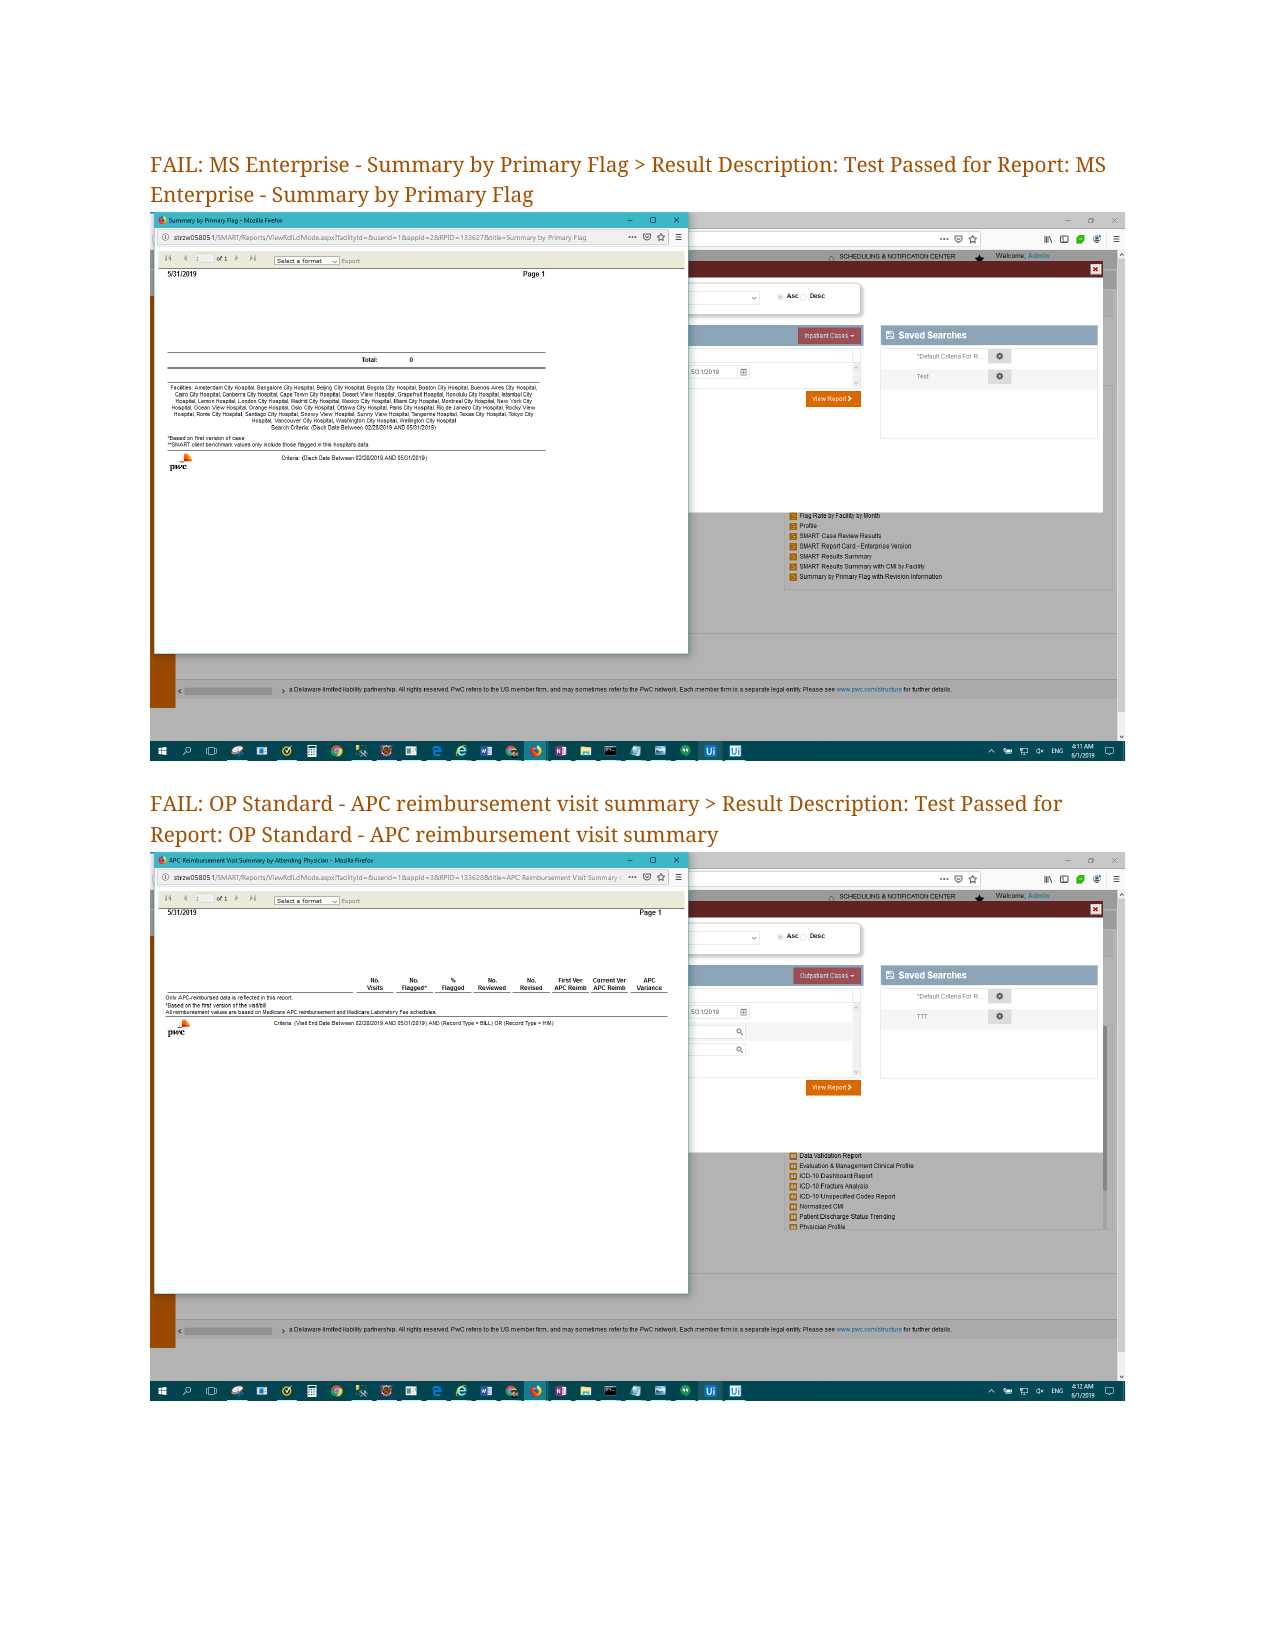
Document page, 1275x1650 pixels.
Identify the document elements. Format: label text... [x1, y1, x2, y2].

subtitle FAIL: MS Enterprise - Summary by Primary Flag > Result Description: Test Passed for Report: MS Enterprise - Summary by Primary Flag [150, 150, 1125, 212]
subtitle FAIL: OP Standard - APC reimbursement visit summary > Result Description: Test Passed for Report: OP Standard - APC reimbursement visit summary [150, 789, 1125, 852]
picture [150, 212, 1125, 761]
picture [150, 852, 1125, 1401]
